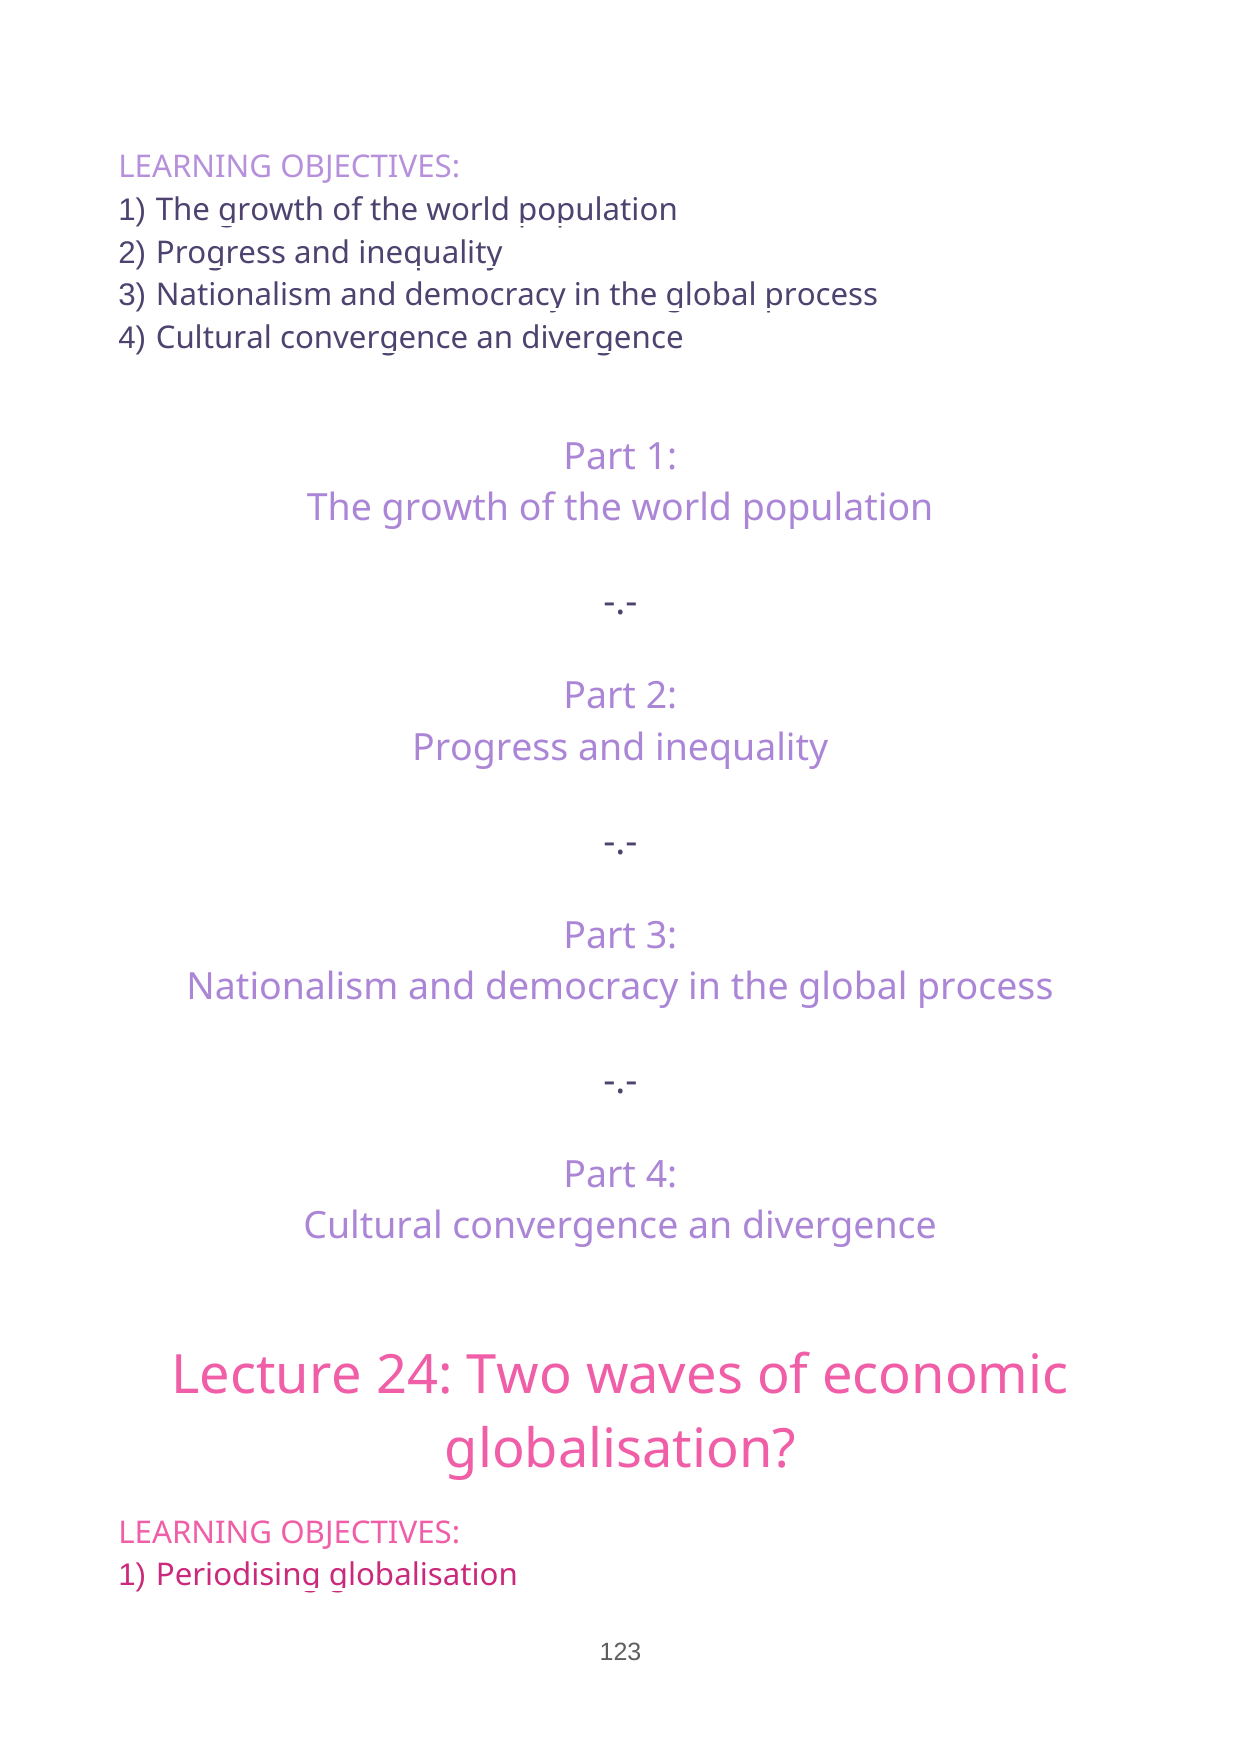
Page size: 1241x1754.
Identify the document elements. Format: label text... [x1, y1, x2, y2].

text Progress and inequality [118, 720, 1122, 771]
text -.- [118, 1053, 1122, 1104]
text Part 3: [118, 908, 1122, 959]
text -.- [118, 814, 1122, 865]
text Part 4: [118, 1147, 1122, 1198]
text Lecture 24: Two waves of economic globalisation? [118, 1336, 1122, 1483]
text LEARNING OBJECTIVES: [118, 1510, 1122, 1552]
text LEARNING OBJECTIVES: [118, 144, 1122, 187]
text Cultural convergence an divergence [118, 1198, 1122, 1249]
list Cultural convergence an divergence [118, 315, 1122, 357]
text The growth of the world population [118, 480, 1122, 531]
list Periodising globalisation [118, 1552, 1122, 1595]
list Progress and inequality [118, 230, 1122, 272]
list Nationalism and democracy in the global process [118, 272, 1122, 315]
list The growth of the world population [118, 187, 1122, 230]
text Part 2: [118, 669, 1122, 720]
text Part 1: [118, 429, 1122, 480]
text Nationalism and democracy in the global process [118, 959, 1122, 1010]
text -.- [118, 574, 1122, 626]
